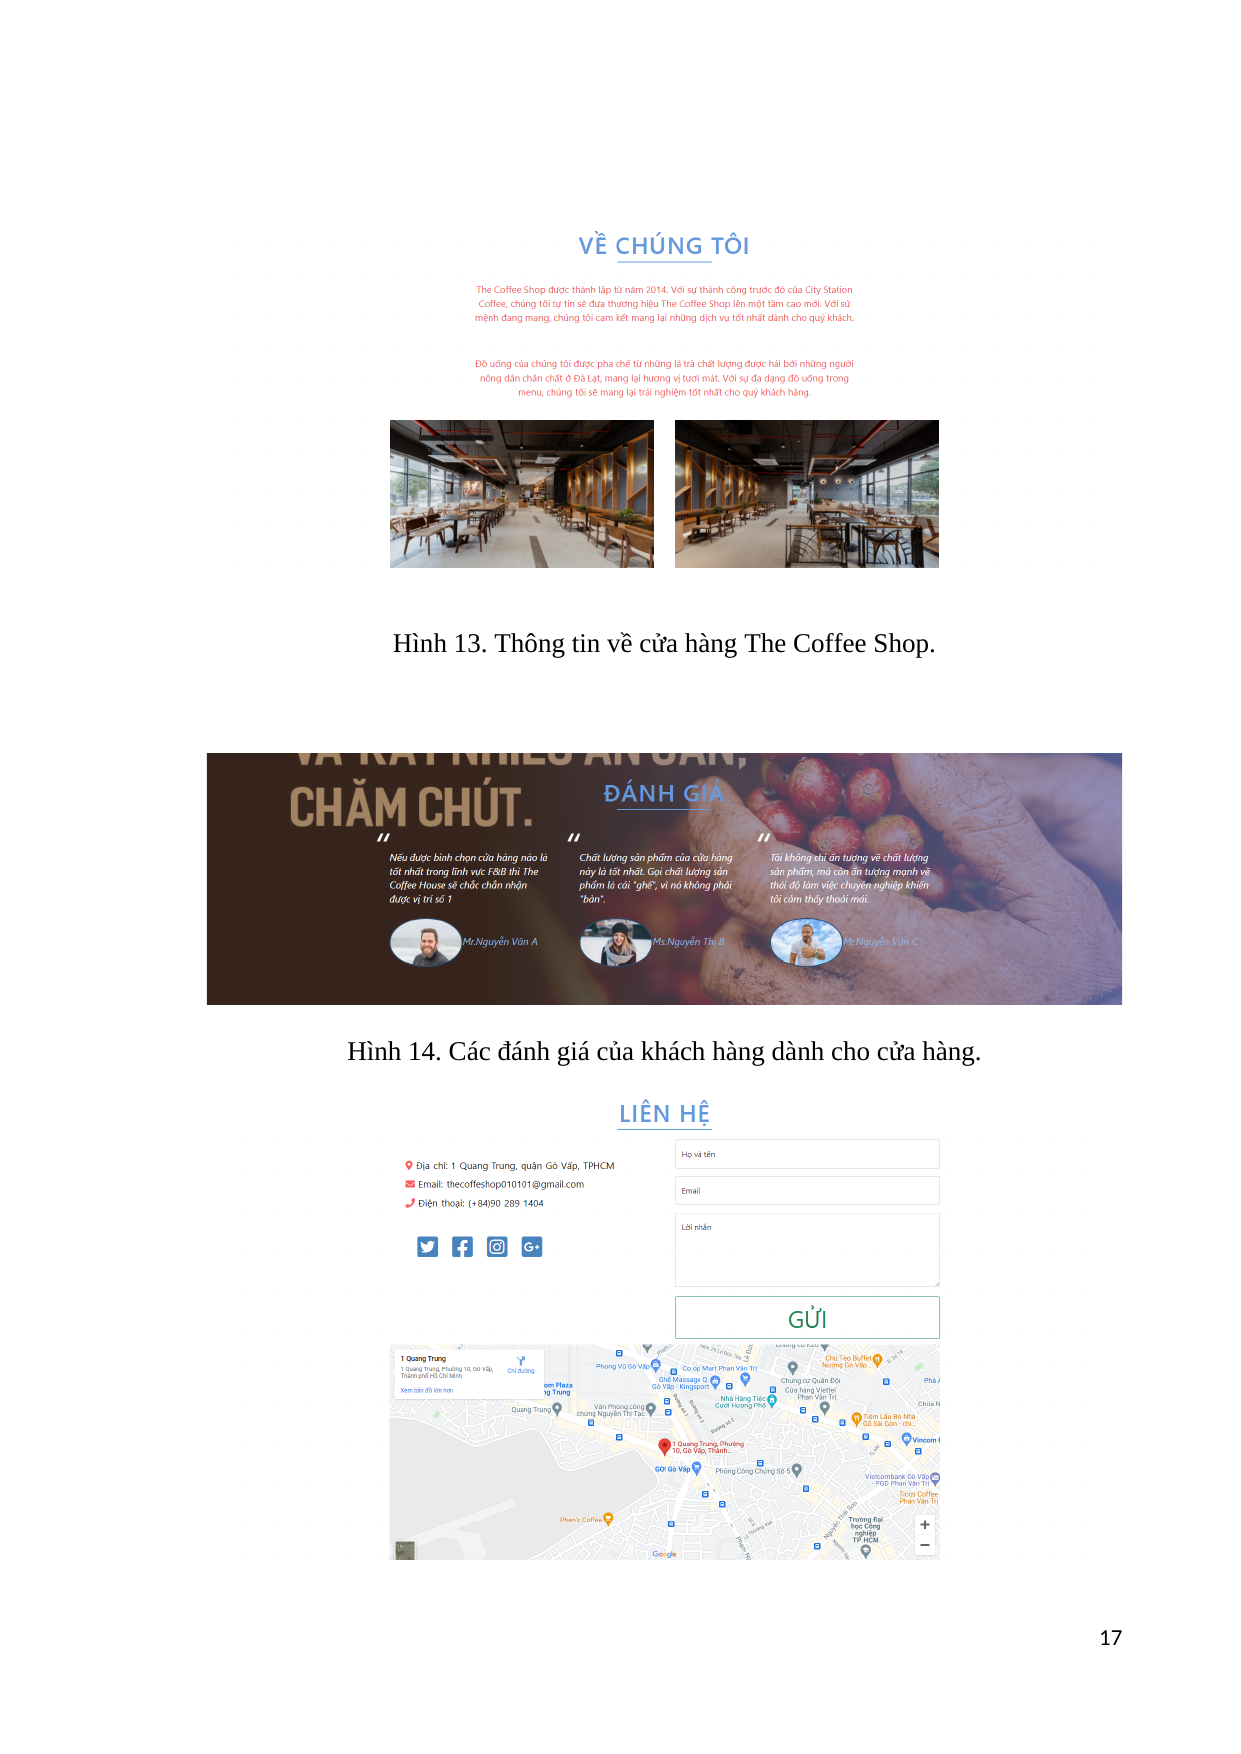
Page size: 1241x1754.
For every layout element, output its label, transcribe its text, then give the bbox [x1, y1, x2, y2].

picture [206, 1098, 1123, 1560]
text Hình 13. Thông tin về cửa hàng The Coffee Shop. [207, 627, 1122, 658]
text Hình 14. Các đánh giá của khách hàng dành cho cửa hàng. [207, 1035, 1122, 1066]
picture [206, 206, 1123, 597]
picture [206, 753, 1123, 1005]
